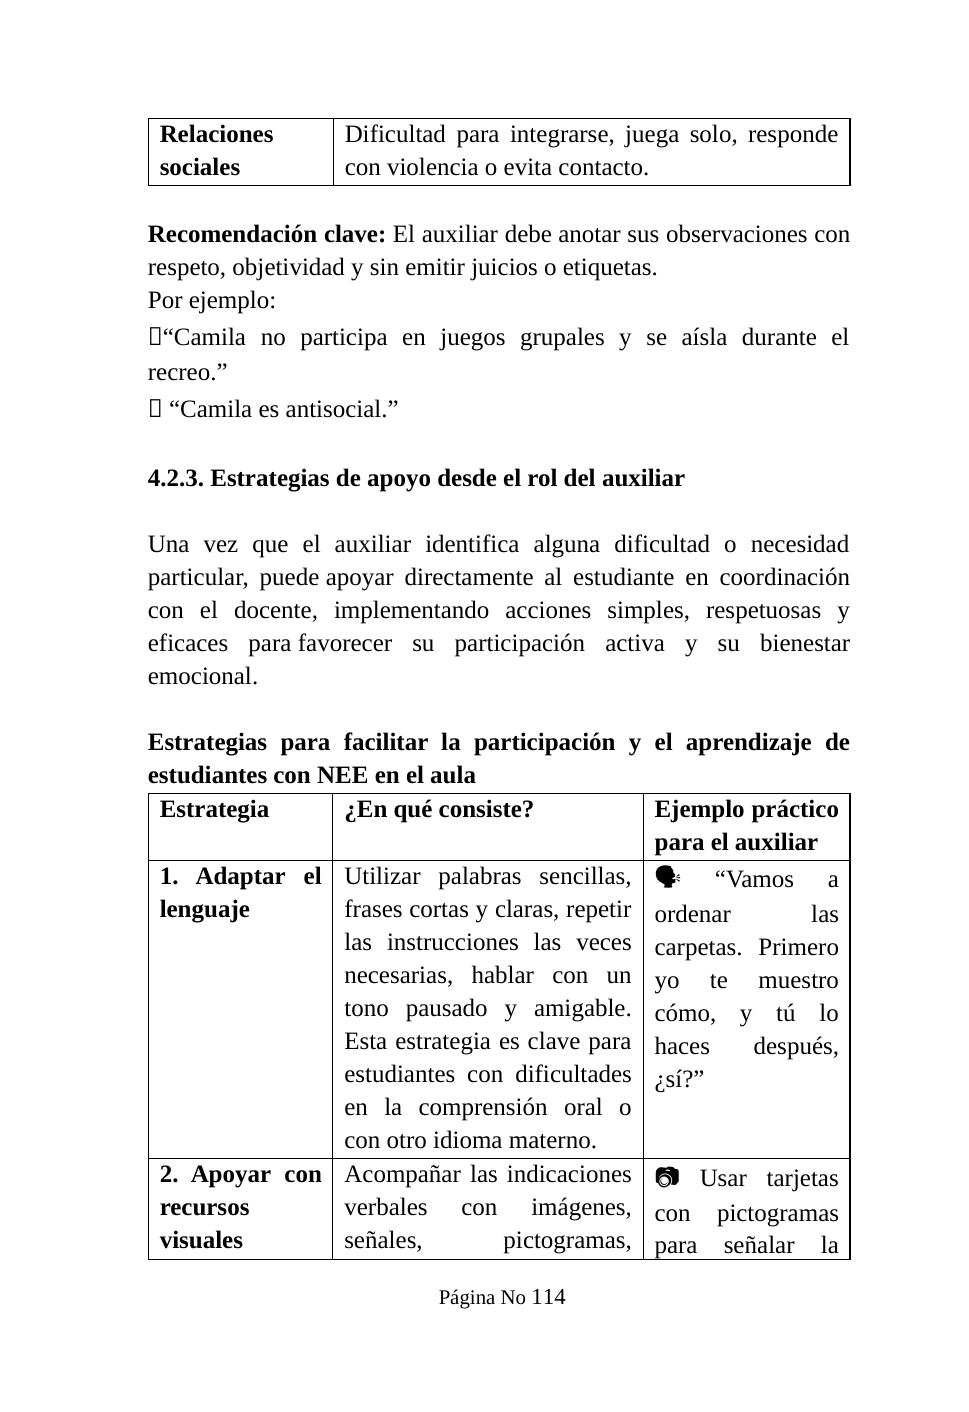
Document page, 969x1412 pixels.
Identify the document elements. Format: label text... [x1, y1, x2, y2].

table_cell 🗣️ “Vamos a ordenar las carpetas. Primero yo te muestro cómo, y tú lo haces después, ¿sí?” [644, 861, 849, 1158]
table_header ¿En qué consiste? [333, 794, 643, 860]
text Recomendación clave: El auxiliar debe anotar sus observaciones con respeto, objetividad y sin emitir juicios o etiquetas. [148, 219, 851, 281]
text Una vez que el auxiliar identifica alguna dificultad o necesidad particular, puede apoyar directamente al estudiante en coordinación con el docente, implementando acciones simples, respetuosas y eficaces para favorecer su participación activa y su bienestar emocional. [148, 529, 851, 689]
table_header Estrategia [149, 794, 332, 860]
table_cell Utilizar palabras sencillas, frases cortas y claras, repetir las instrucciones las veces necesarias, hablar con un tono pausado y amigable. Esta estrategia es clave para estudiantes con dificultades en la comprensión oral o con otro idioma materno. [333, 861, 643, 1158]
text 4.2.3. Estrategias de apoyo desde el rol del auxiliar [148, 463, 851, 491]
table_cell 1. Adaptar el lenguaje [149, 861, 332, 1158]
table_cell Relaciones sociales [149, 119, 333, 185]
table_header Ejemplo práctico para el auxiliar [644, 794, 849, 860]
text Estrategias para facilitar la participación y el aprendizaje de estudiantes con NEE en el aula [148, 727, 851, 789]
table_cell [149, 1159, 332, 1259]
text Por ejemplo: [148, 285, 851, 314]
text ✅“Camila no participa en juegos grupales y se aísla durante el recreo.” 🚫 “Camila es antisocial.” [148, 318, 851, 424]
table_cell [333, 1159, 643, 1259]
table_cell Dificultad para integrarse, juega solo, responde con violencia o evita contacto. [334, 119, 849, 185]
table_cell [644, 1159, 849, 1259]
